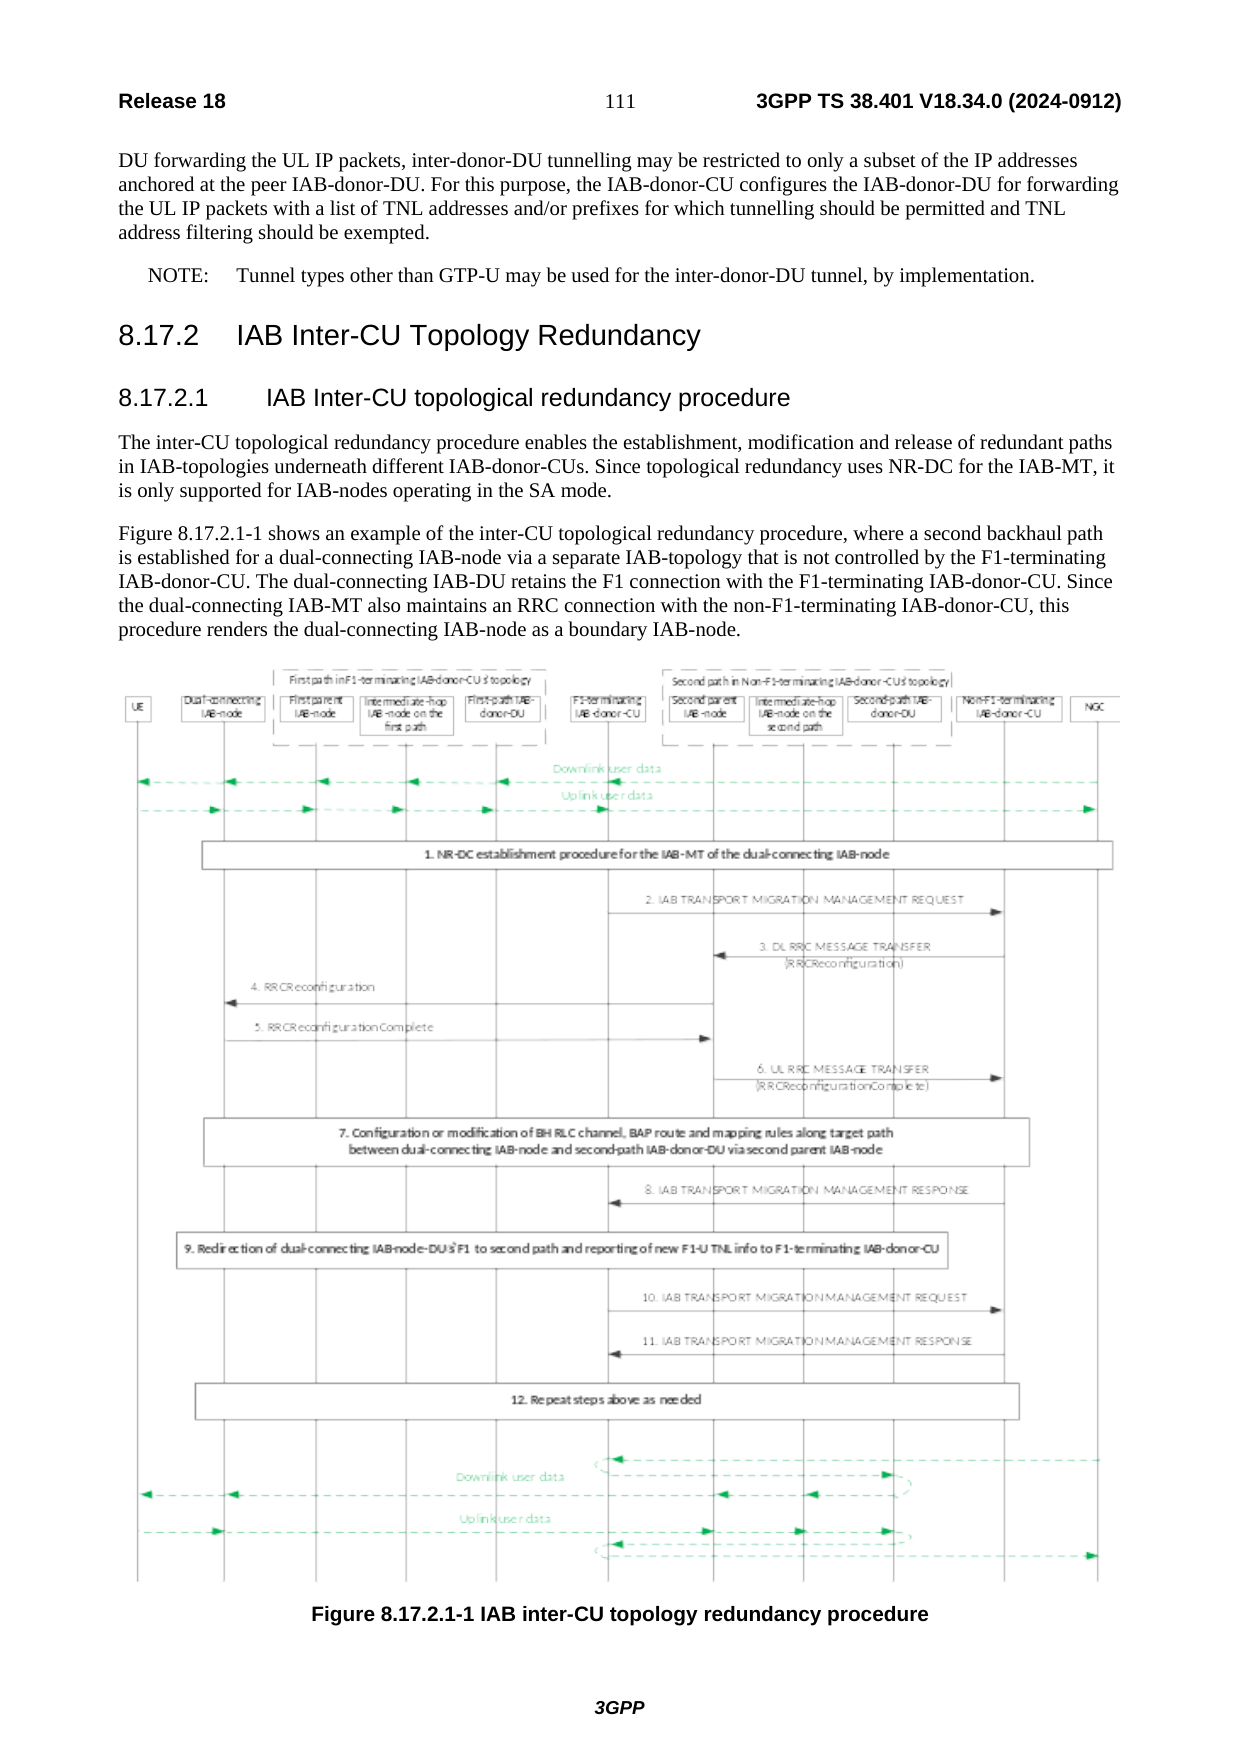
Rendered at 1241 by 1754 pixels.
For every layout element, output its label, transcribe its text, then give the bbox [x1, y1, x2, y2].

subtitle 8.17.2 IAB Inter-CU Topology Redundancy [118, 318, 1122, 351]
text NOTE: Tunnel types other than GTP-U may be used for the inter-donor-DU tunnel, by implementation. [148, 262, 1122, 287]
text Figure 8.17.2.1-1 shows an example of the inter-CU topological redundancy procedure, where a second backhaul path is established for a dual-connecting IAB-node via a separate IAB-topology that is not controlled by the F1-terminating IAB-donor-CU. The dual-connecting IAB-DU retains the F1 connection with the F1-terminating IAB-donor-CU. Since the dual-connecting IAB-MT also maintains an RRC connection with the non-F1-terminating IAB-donor-CU, this procedure renders the dual-connecting IAB-node as a boundary IAB-node. [118, 521, 1122, 641]
subtitle 8.17.2.1 IAB Inter-CU topological redundancy procedure [118, 383, 1122, 411]
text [118, 147, 1122, 244]
text Figure 8.17.2.1-1 IAB inter-CU topology redundancy procedure [118, 1602, 1122, 1626]
text The inter-CU topological redundancy procedure enables the establishment, modification and release of redundant paths in IAB-topologies underneath different IAB-donor-CUs. Since topological redundancy uses NR-DC for the IAB-MT, it is only supported for IAB-nodes operating in the SA mode. [118, 430, 1122, 502]
